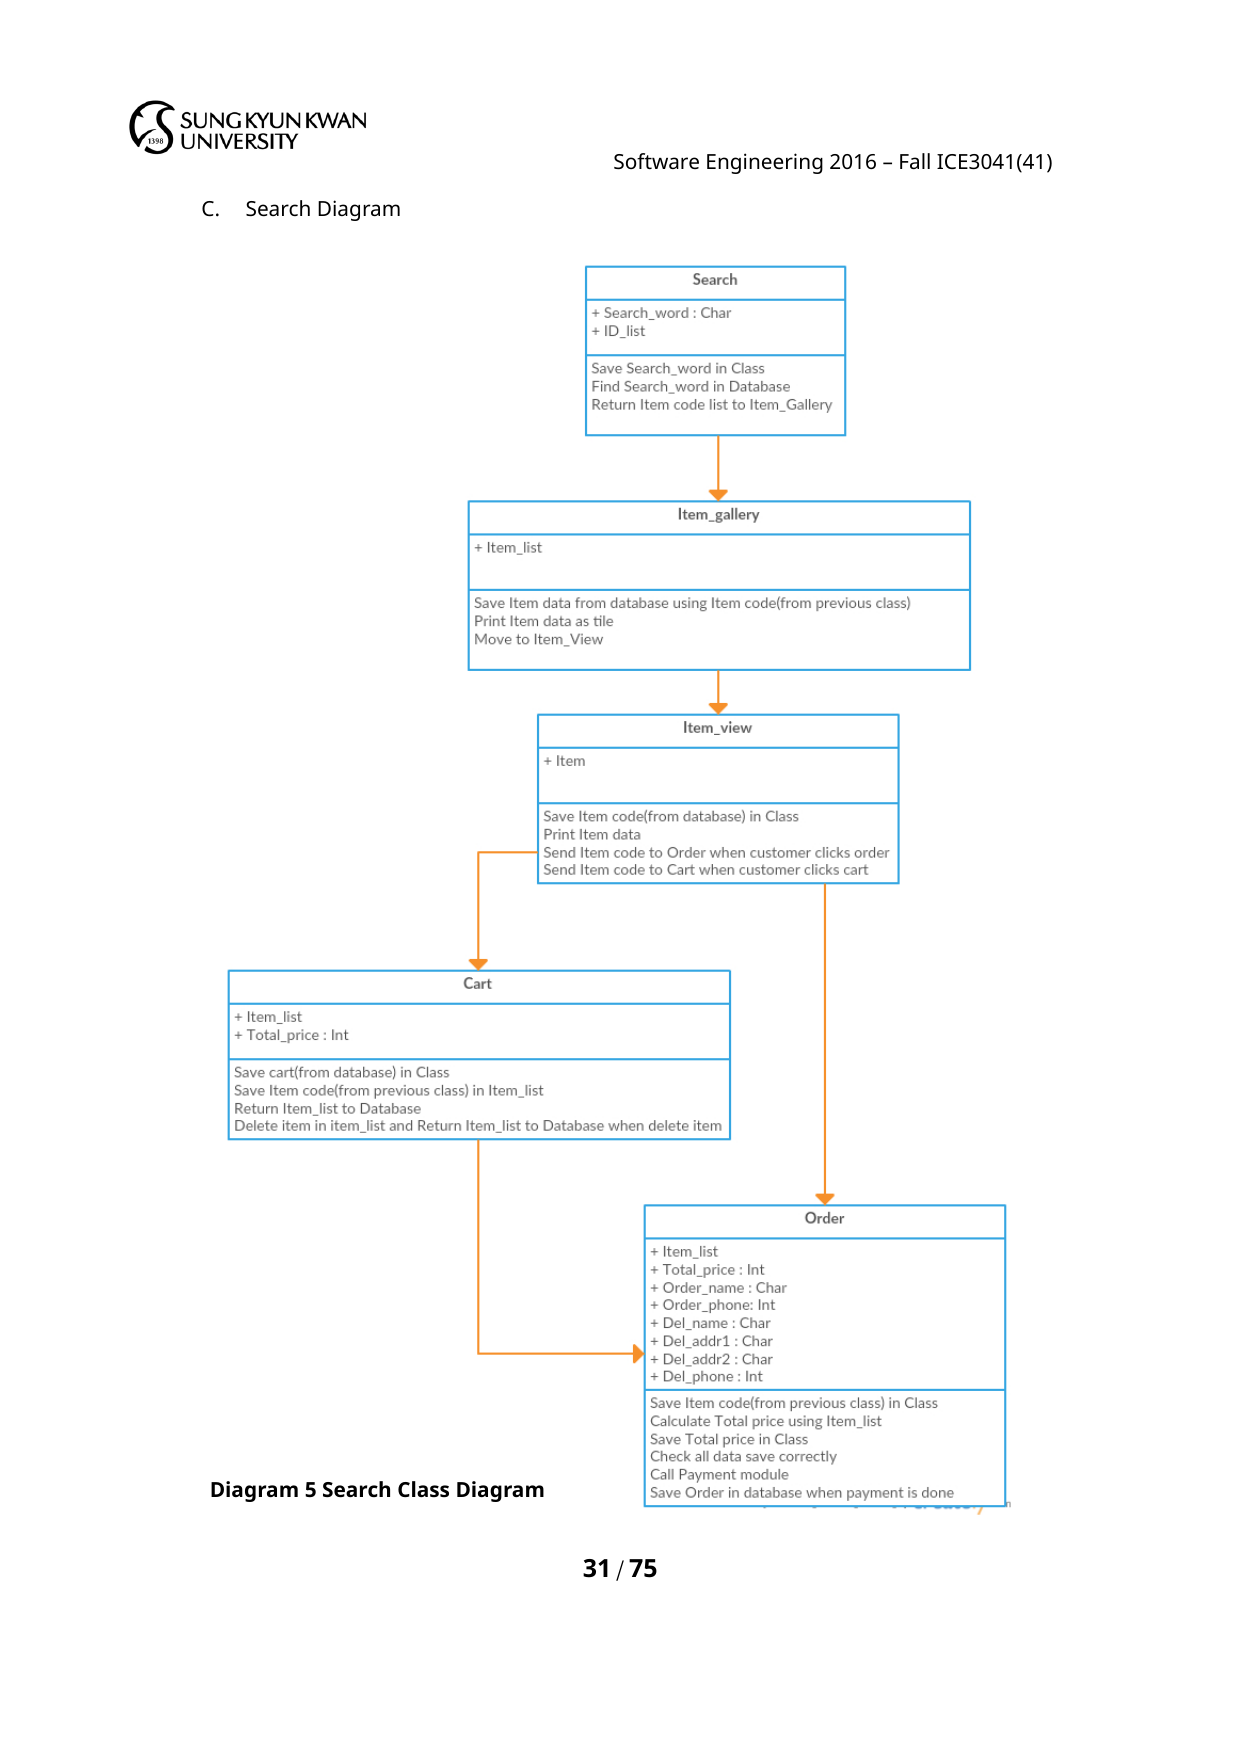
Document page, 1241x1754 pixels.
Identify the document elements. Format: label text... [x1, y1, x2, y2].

list Search Diagram [201, 194, 1128, 223]
picture [217, 255, 1017, 1519]
picture [112, 88, 388, 170]
